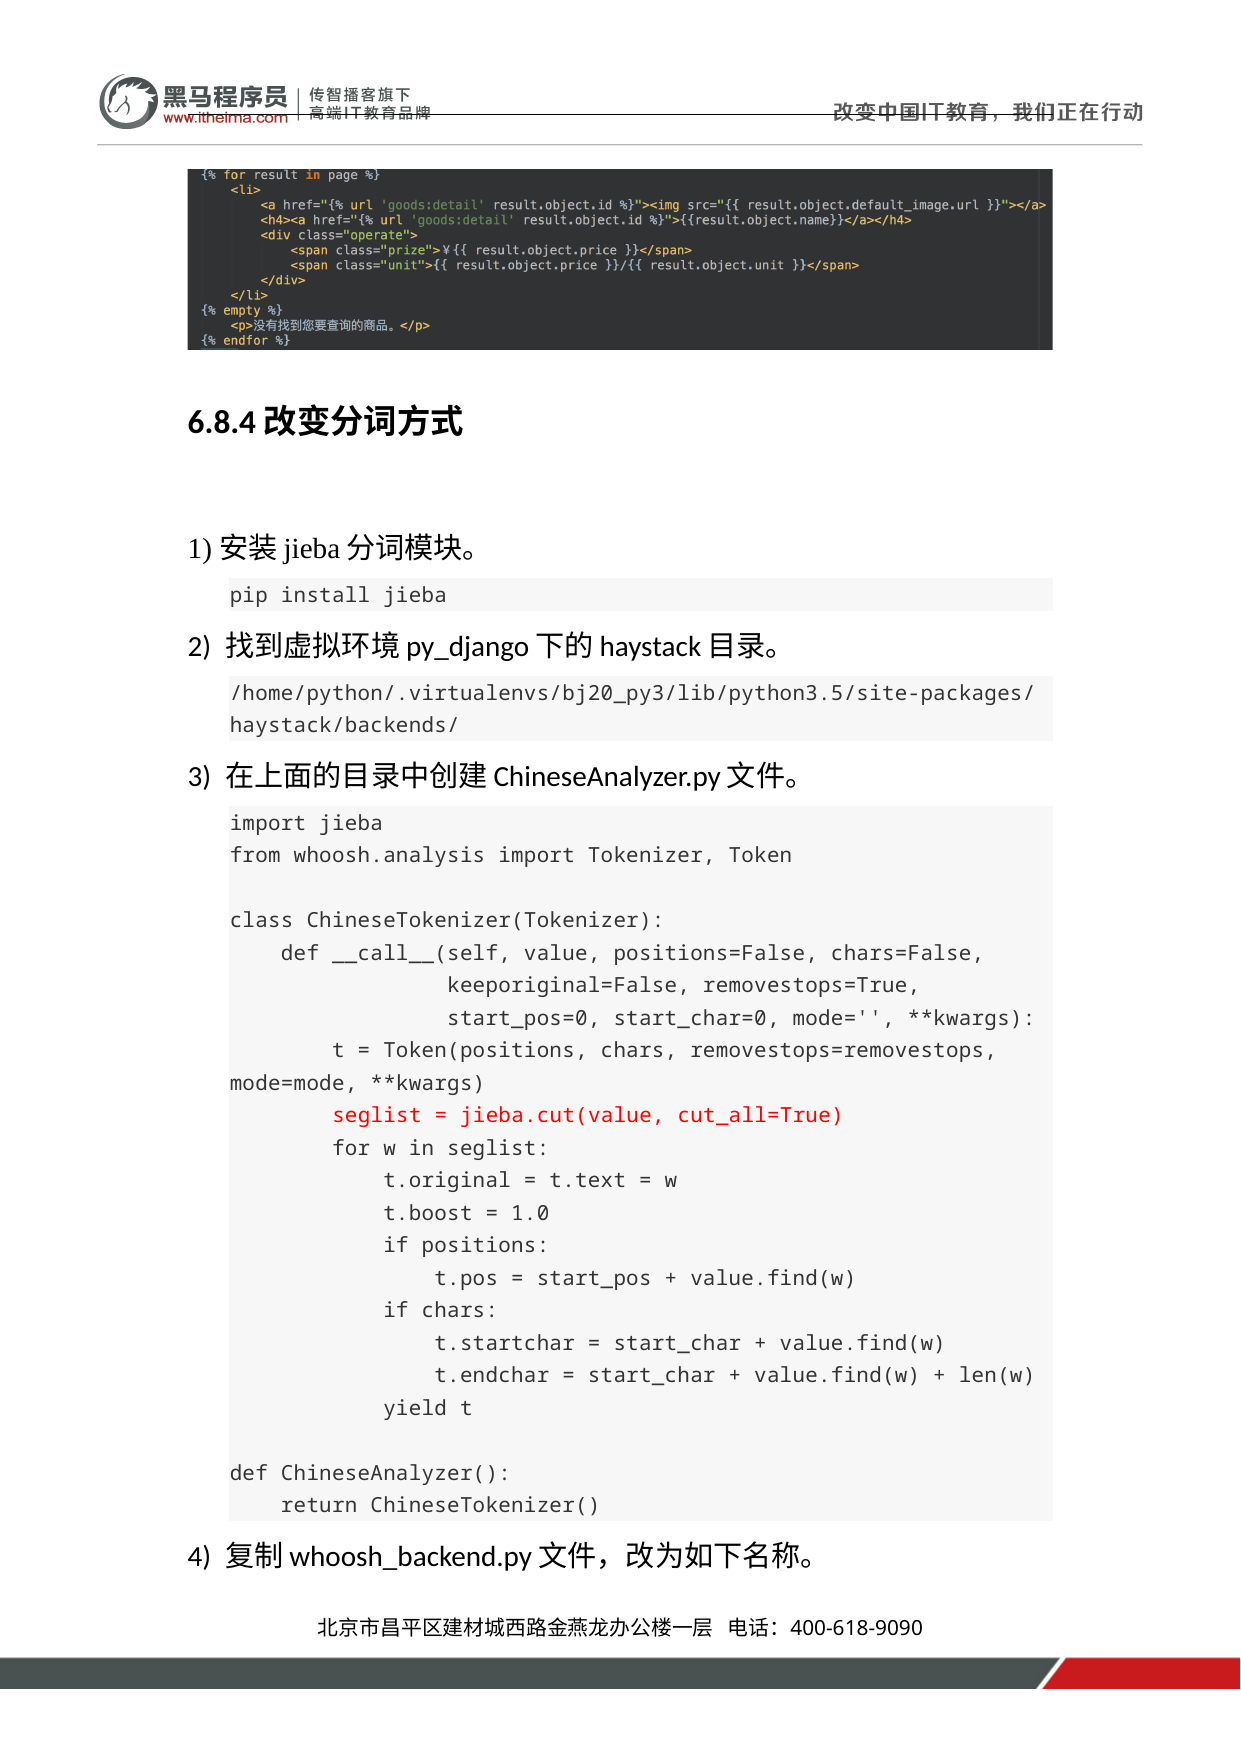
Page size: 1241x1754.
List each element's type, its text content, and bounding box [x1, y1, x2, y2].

text from whoosh.analysis import Tokenizer, Token [229, 838, 1053, 871]
text seglist = jieba.cut(value, cut_all=True) [229, 1098, 1053, 1131]
subtitle 6.8.4 改变分词方式 [187, 386, 1053, 451]
text t.original = t.text = w [229, 1163, 1053, 1196]
text if chars: [229, 1293, 1053, 1326]
text 1) 安装jieba分词模块。 [187, 513, 1053, 578]
text /home/python/.virtualenvs/bj20_py3/lib/python3.5/site-packages/haystack/backends/ [229, 676, 1053, 741]
text t.startchar = start_char + value.find(w) [229, 1326, 1053, 1358]
text return ChineseTokenizer() [229, 1488, 1053, 1521]
text t.boost = 1.0 [229, 1196, 1053, 1228]
list 找到虚拟环境py_django下的haystack目录。 [187, 611, 1053, 676]
text class ChineseTokenizer(Tokenizer): [229, 903, 1053, 936]
picture [187, 169, 1053, 350]
text def __call__(self, value, positions=False, chars=False, [229, 936, 1053, 968]
text import jieba [229, 806, 1053, 838]
text pip install jieba [229, 578, 1053, 611]
picture [0, 3, 1241, 153]
list 在上面的目录中创建ChineseAnalyzer.py文件。 [187, 741, 1053, 806]
text t.endchar = start_char + value.find(w) + len(w) [229, 1358, 1053, 1391]
text t.pos = start_pos + value.find(w) [229, 1261, 1053, 1293]
picture [0, 1599, 1241, 1689]
text def ChineseAnalyzer(): [229, 1456, 1053, 1488]
text for w in seglist: [229, 1131, 1053, 1163]
text start_pos=0, start_char=0, mode='', **kwargs): [229, 1001, 1053, 1033]
text t = Token(positions, chars, removestops=removestops, mode=mode, **kwargs) [229, 1033, 1053, 1098]
text yield t [229, 1391, 1053, 1423]
text if positions: [229, 1228, 1053, 1261]
text keeporiginal=False, removestops=True, [229, 968, 1053, 1001]
list 复制whoosh_backend.py文件，改为如下名称。 [187, 1521, 1053, 1586]
